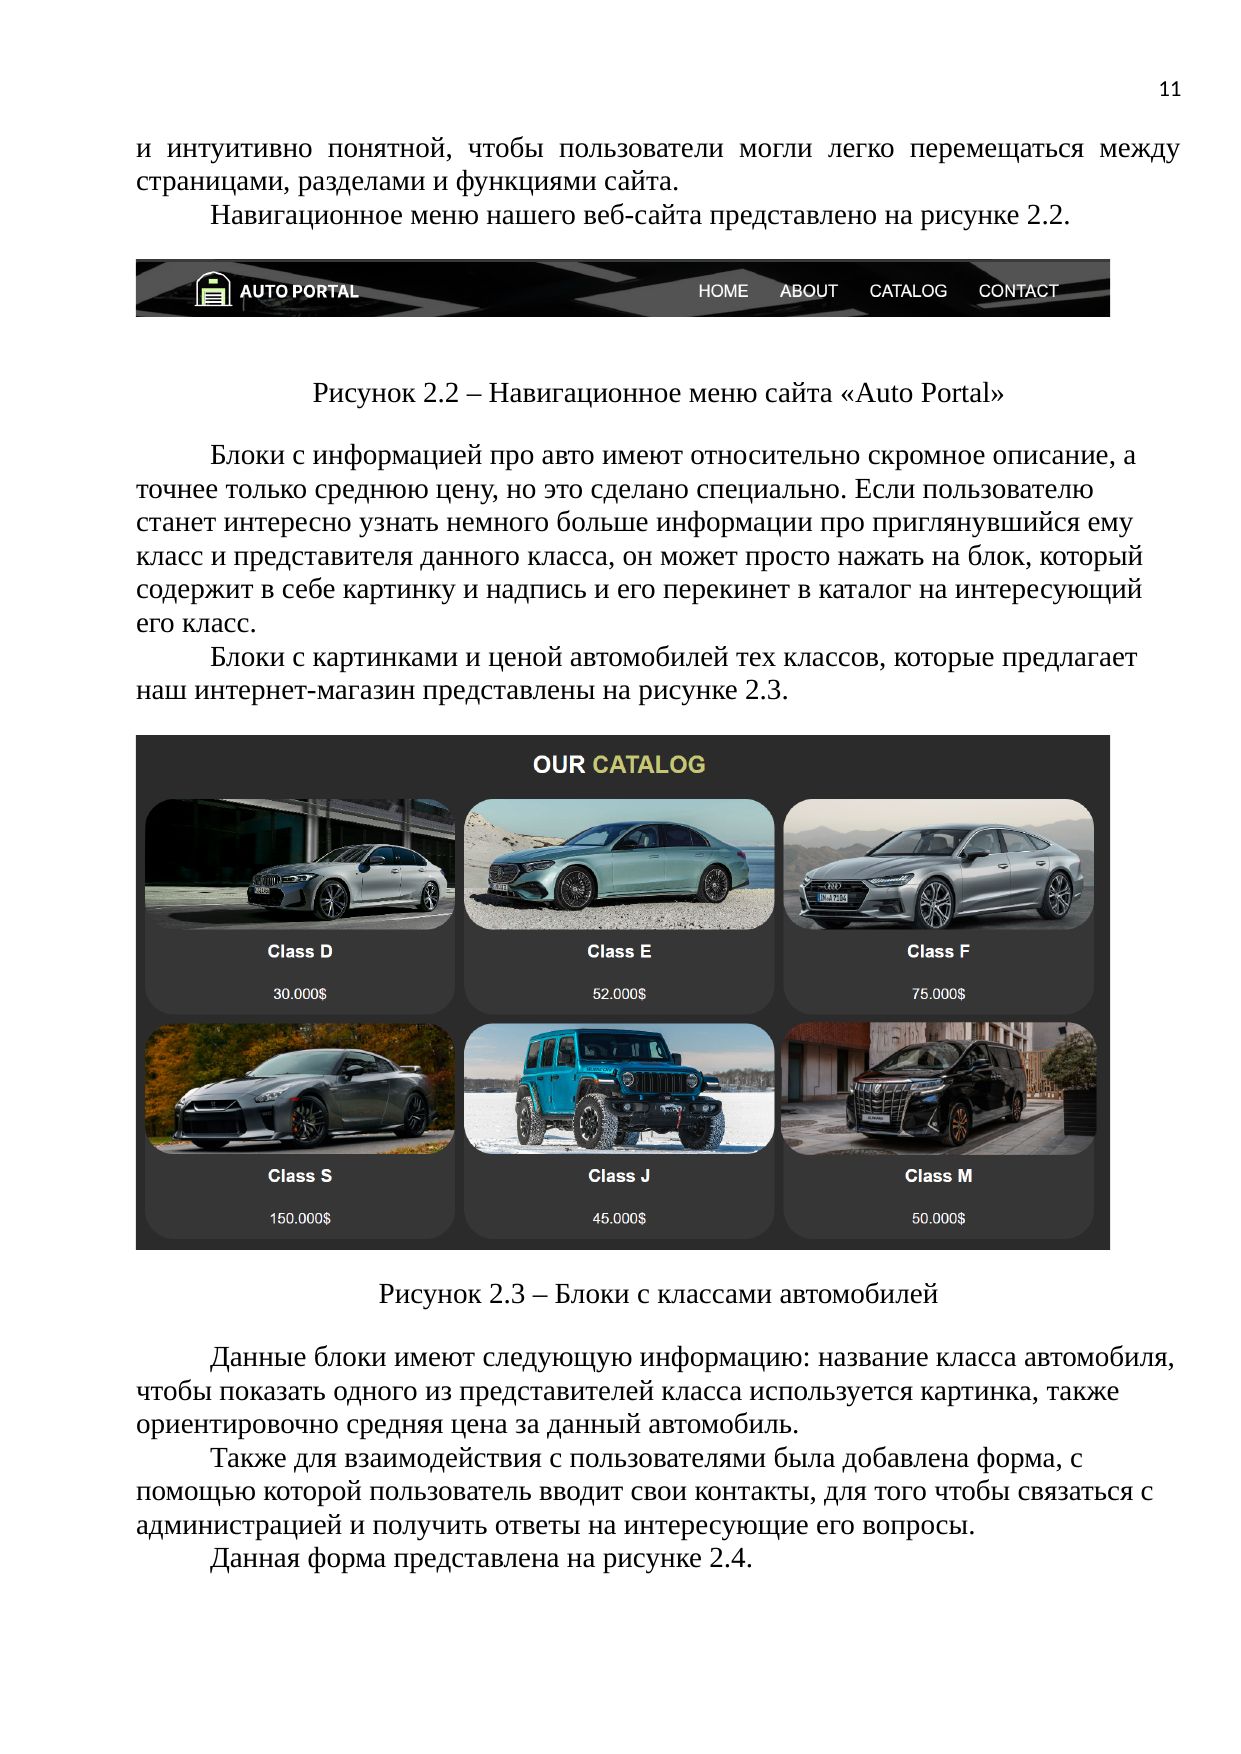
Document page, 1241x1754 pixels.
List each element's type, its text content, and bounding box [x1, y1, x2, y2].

picture [135, 259, 1111, 317]
text Рисунок 2.3 – Блоки с классами автомобилей [136, 1276, 1181, 1310]
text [136, 130, 1181, 197]
picture [135, 735, 1111, 1250]
text Данные блоки имеют следующую информацию: название класса автомобиля, чтобы показать одного из представителей класса используется картинка, также ориентировочно средняя цена за данный автомобиль. [136, 1339, 1181, 1440]
text Блоки с информацией про авто имеют относительно скромное описание, а точнее только среднюю цену, но это сделано специально. Если пользователю станет интересно узнать немного больше информации про приглянувшийся ему класс и представителя данного класса, он может просто нажать на блок, который содержит в себе картинку и надпись и его перекинет в каталог на интересующий его класс. [136, 437, 1181, 639]
text Данная форма представлена на рисунке 2.4. [136, 1540, 1181, 1574]
text Навигационное меню нашего веб-сайта представлено на рисунке 2.2. [136, 197, 1181, 231]
text Также для взаимодействия с пользователями была добавлена форма, с помощью которой пользователь вводит свои контакты, для того чтобы связаться с администрацией и получить ответы на интересующие его вопросы. [136, 1440, 1181, 1540]
text Рисунок 2.2 – Навигационное меню сайта «Auto Portal» [136, 375, 1181, 408]
text Блоки с картинками и ценой автомобилей тех классов, которые предлагает наш интернет-магазин представлены на рисунке 2.3. [136, 639, 1181, 706]
